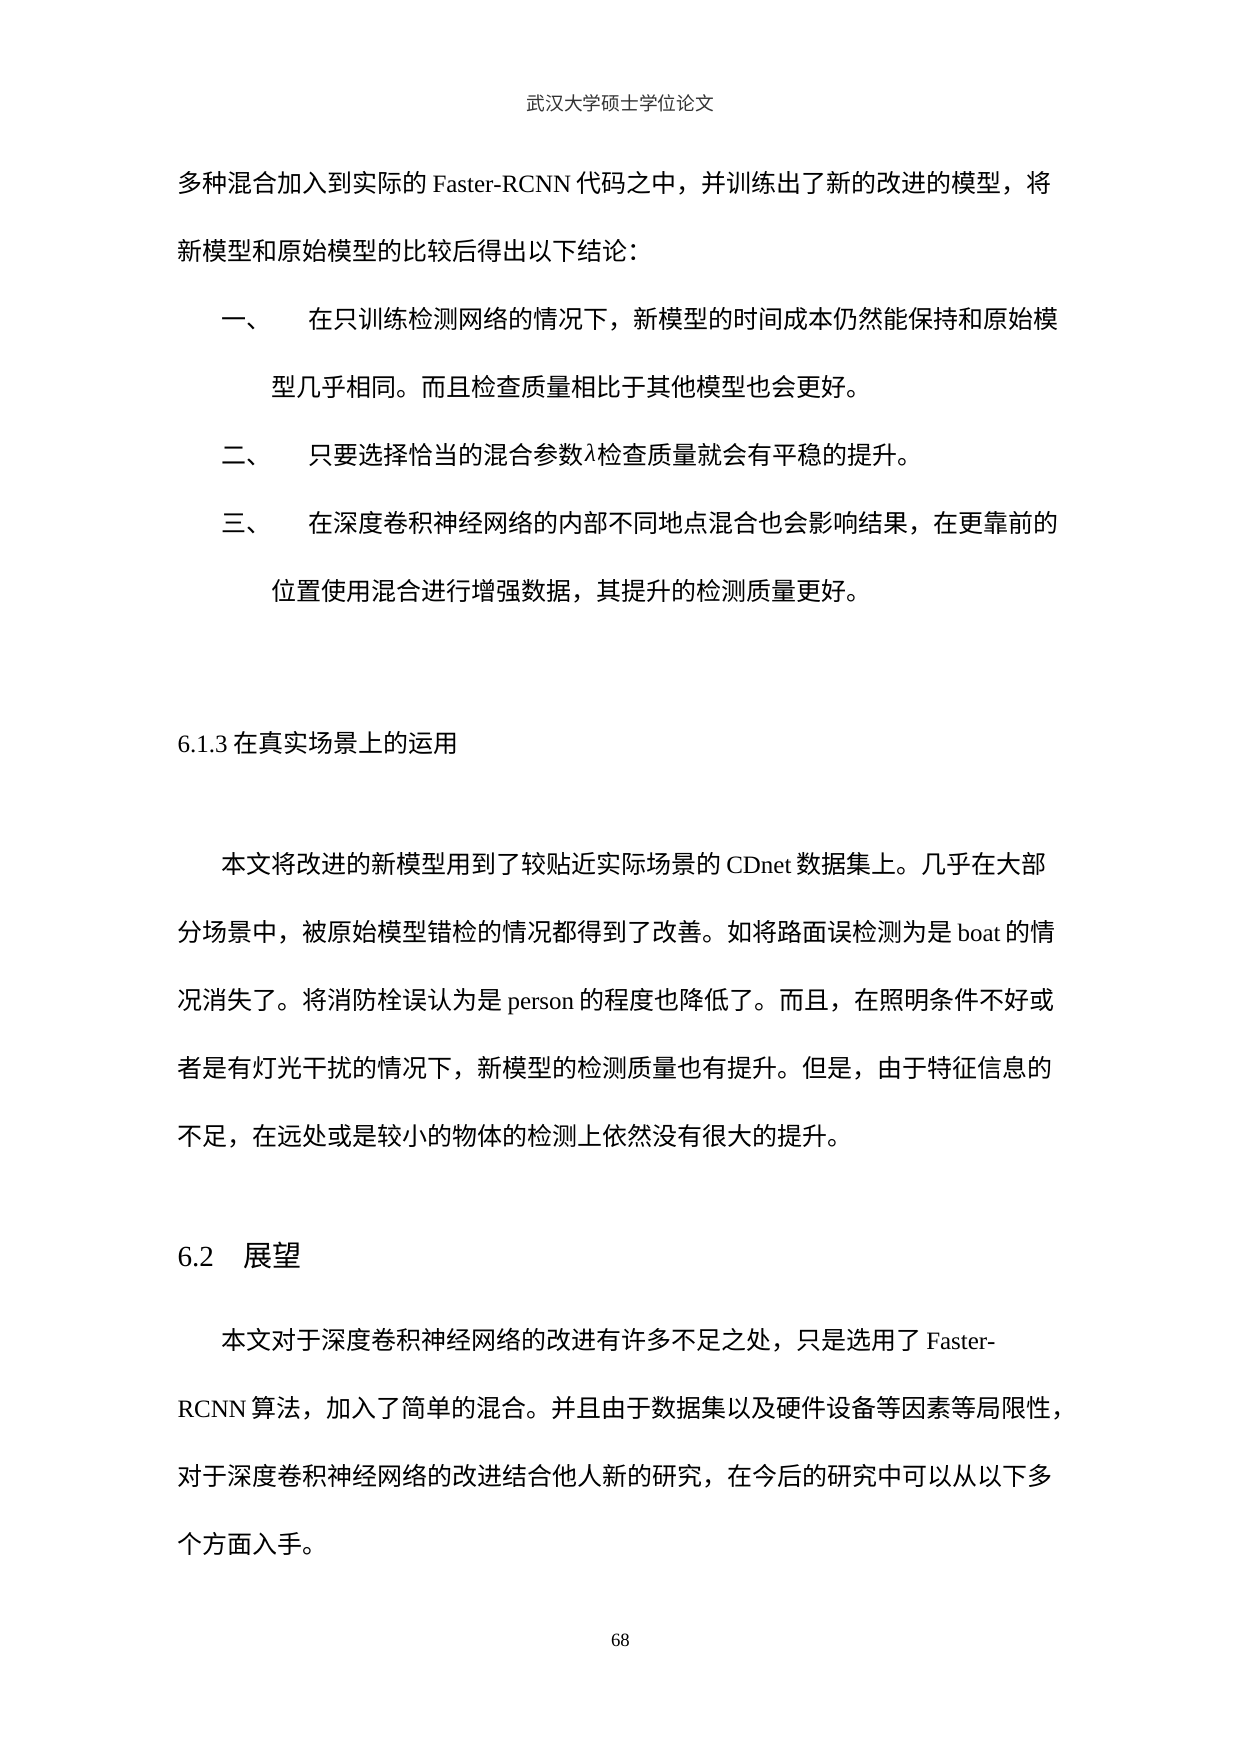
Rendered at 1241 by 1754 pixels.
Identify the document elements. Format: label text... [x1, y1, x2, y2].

subtitle 6.2 展望 [177, 1219, 1063, 1287]
list 只要选择恰当的混合参数检查质量就会有平稳的提升。 [221, 419, 1063, 487]
list 在深度卷积神经网络的内部不同地点混合也会影响结果，在更靠前的位置使用混合进行增强数据，其提升的检测质量更好。 [221, 487, 1063, 623]
text 多种混合加入到实际的Faster-RCNN代码之中，并训练出了新的改进的模型，将新模型和原始模型的比较后得出以下结论： [177, 148, 1063, 283]
text 本文对于深度卷积神经网络的改进有许多不足之处，只是选用了Faster-RCNN算法，加入了简单的混合。并且由于数据集以及硬件设备等因素等局限性，对于深度卷积神经网络的改进结合他人新的研究，在今后的研究中可以从以下多个方面入手。 [177, 1304, 1063, 1576]
text 本文将改进的新模型用到了较贴近实际场景的CDnet数据集上。几乎在大部分场景中，被原始模型错检的情况都得到了改善。如将路面误检测为是boat的情况消失了。将消防栓误认为是person的程度也降低了。而且，在照明条件不好或者是有灯光干扰的情况下，新模型的检测质量也有提升。但是，由于特征信息的不足，在远处或是较小的物体的检测上依然没有很大的提升。 [177, 829, 1063, 1169]
subtitle 6.1.3 在真实场景上的运用 [177, 708, 1063, 776]
list 在只训练检测网络的情况下，新模型的时间成本仍然能保持和原始模型几乎相同。而且检查质量相比于其他模型也会更好。 [221, 283, 1063, 419]
